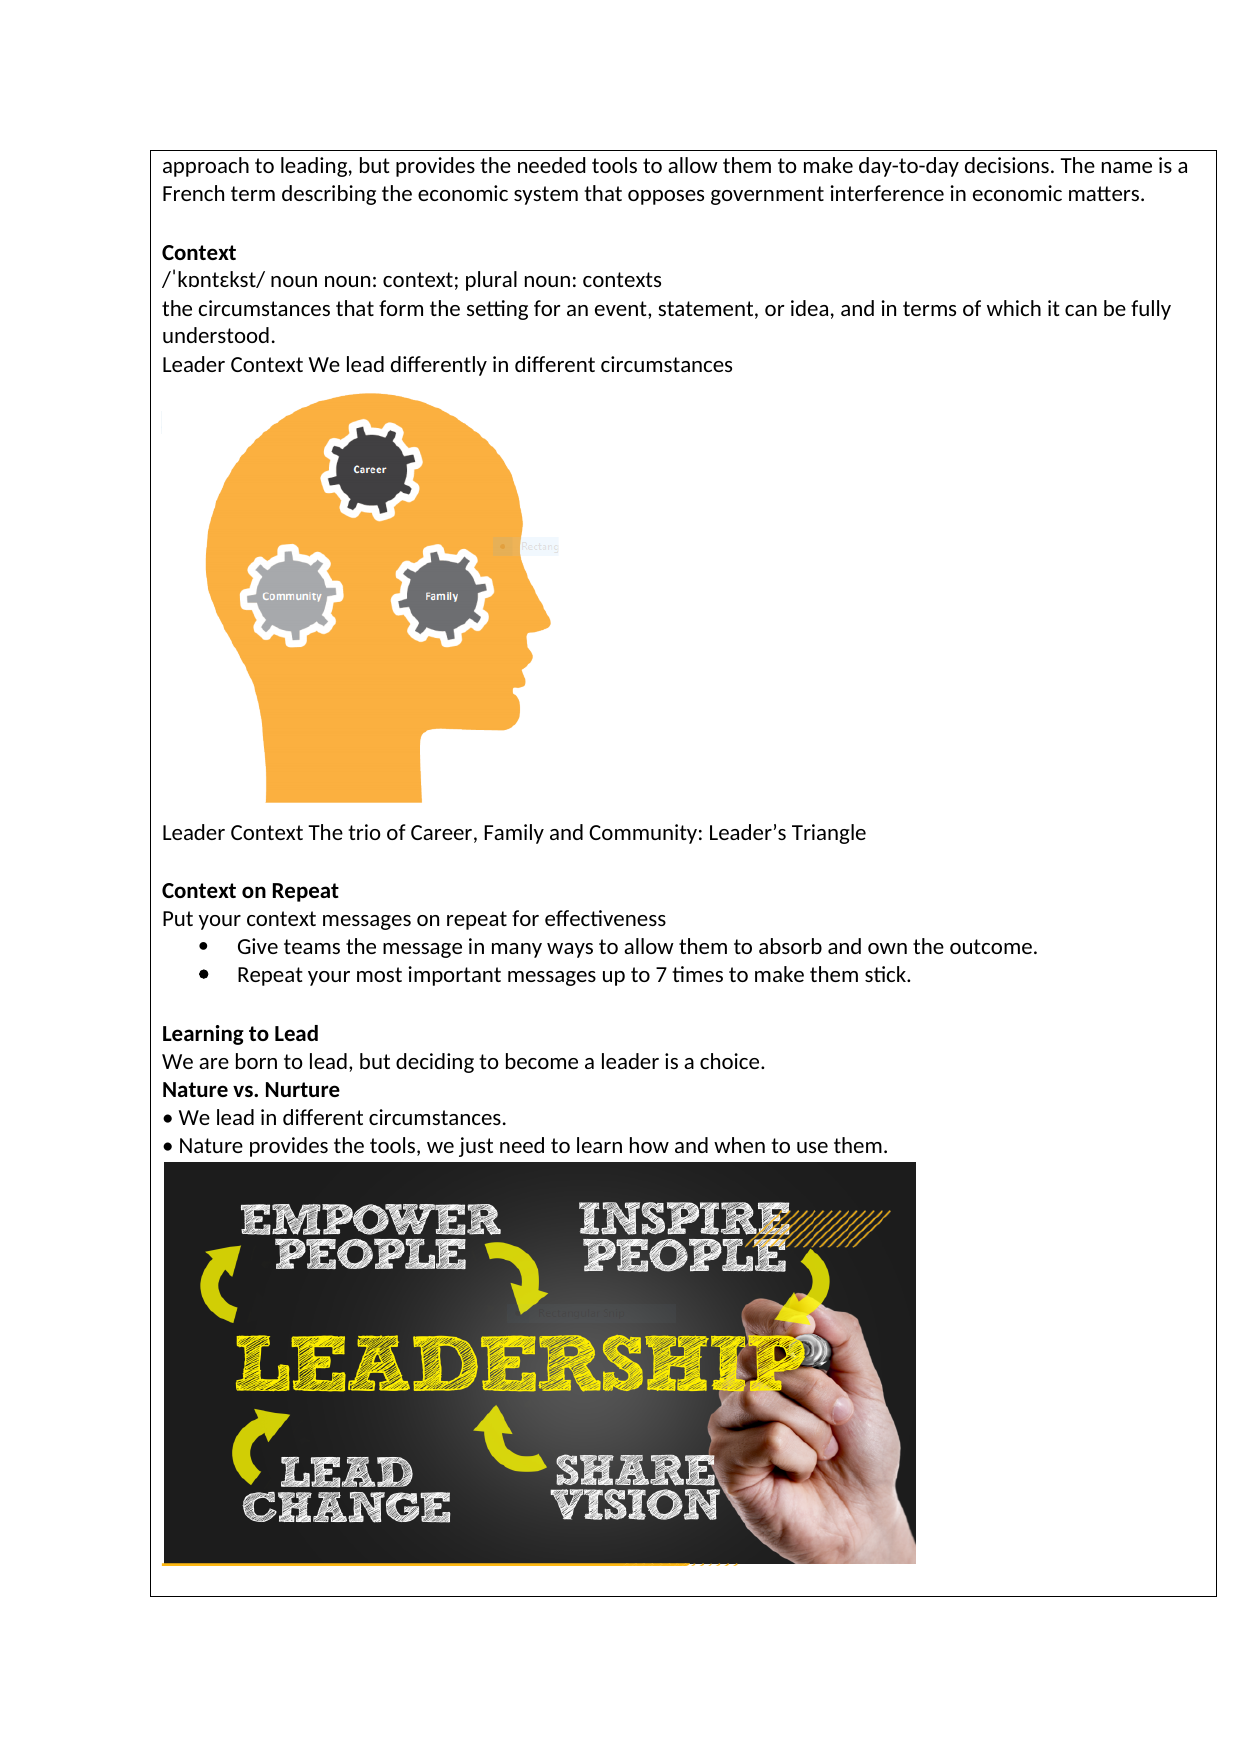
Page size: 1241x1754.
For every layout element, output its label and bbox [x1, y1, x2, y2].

picture [161, 377, 559, 818]
table_header [151, 151, 1216, 1596]
picture [161, 1159, 917, 1566]
